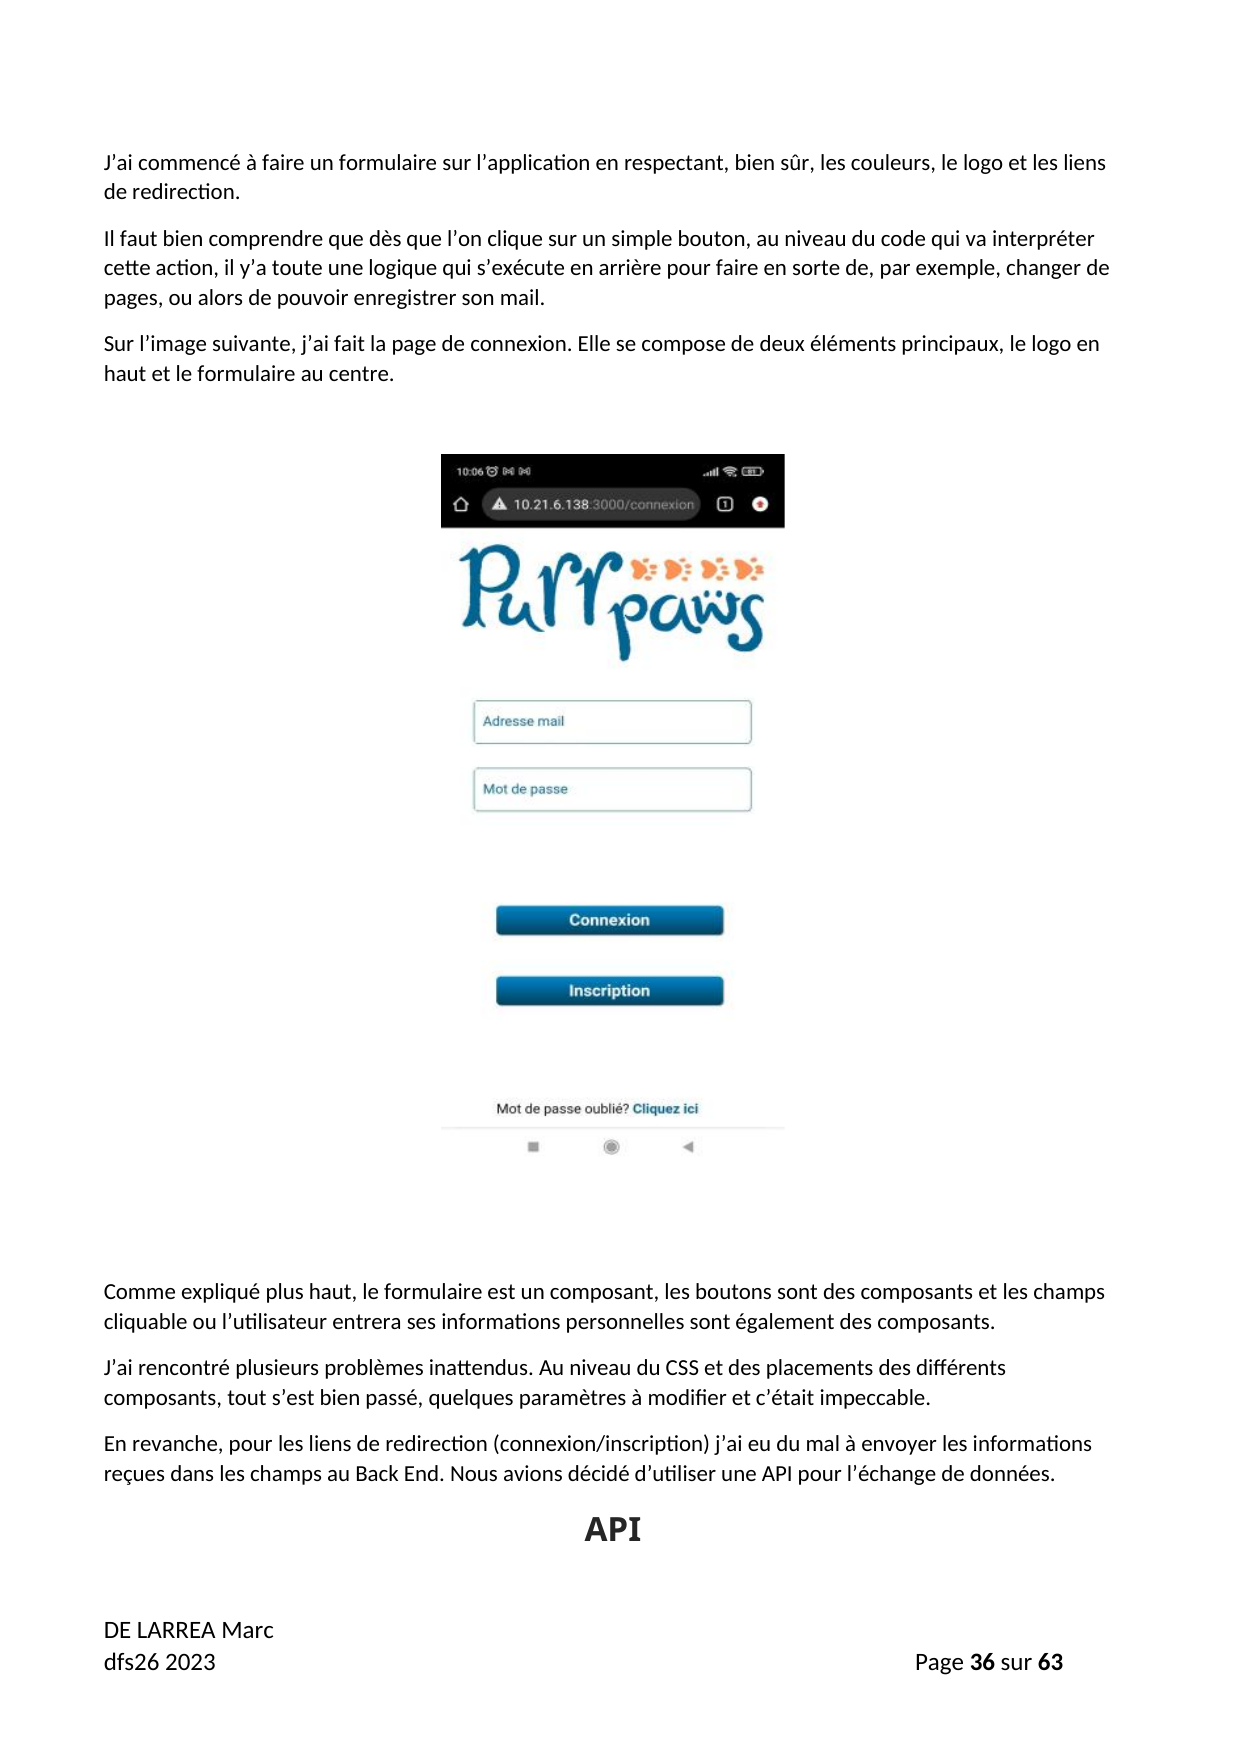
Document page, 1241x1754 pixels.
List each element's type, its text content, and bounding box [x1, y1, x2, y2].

text J’ai commencé à faire un formulaire sur l’application en respectant, bien sûr, les couleurs, le logo et les liens de redirection. [103, 148, 1122, 205]
text En revanche, pour les liens de redirection (connexion/inscription) j’ai eu du mal à envoyer les informations reçues dans les champs au Back End. Nous avions décidé d’utiliser une API pour l’échange de données. [103, 1429, 1122, 1487]
text Il faut bien comprendre que dès que l’on clique sur un simple bouton, au niveau du code qui va interpréter cette action, il y’a toute une logique qui s’exécute en arrière pour faire en sorte de, par exemple, changer de pages, ou alors de pouvoir enregistrer son mail. [103, 224, 1122, 311]
text Comme expliqué plus haut, le formulaire est un composant, les boutons sont des composants et les champs cliquable ou l’utilisateur entrera ses informations personnelles sont également des composants. [103, 1277, 1122, 1335]
text Sur l’image suivante, j’ai fait la page de connexion. Elle se compose de deux éléments principaux, le logo en haut et le formulaire au centre. [103, 329, 1122, 387]
subtitle API [103, 1505, 1122, 1551]
picture [441, 454, 785, 1166]
text J’ai rencontré plusieurs problèmes inattendus. Au niveau du CSS et des placements des différents composants, tout s’est bien passé, quelques paramètres à modifier et c’était impeccable. [103, 1353, 1122, 1411]
